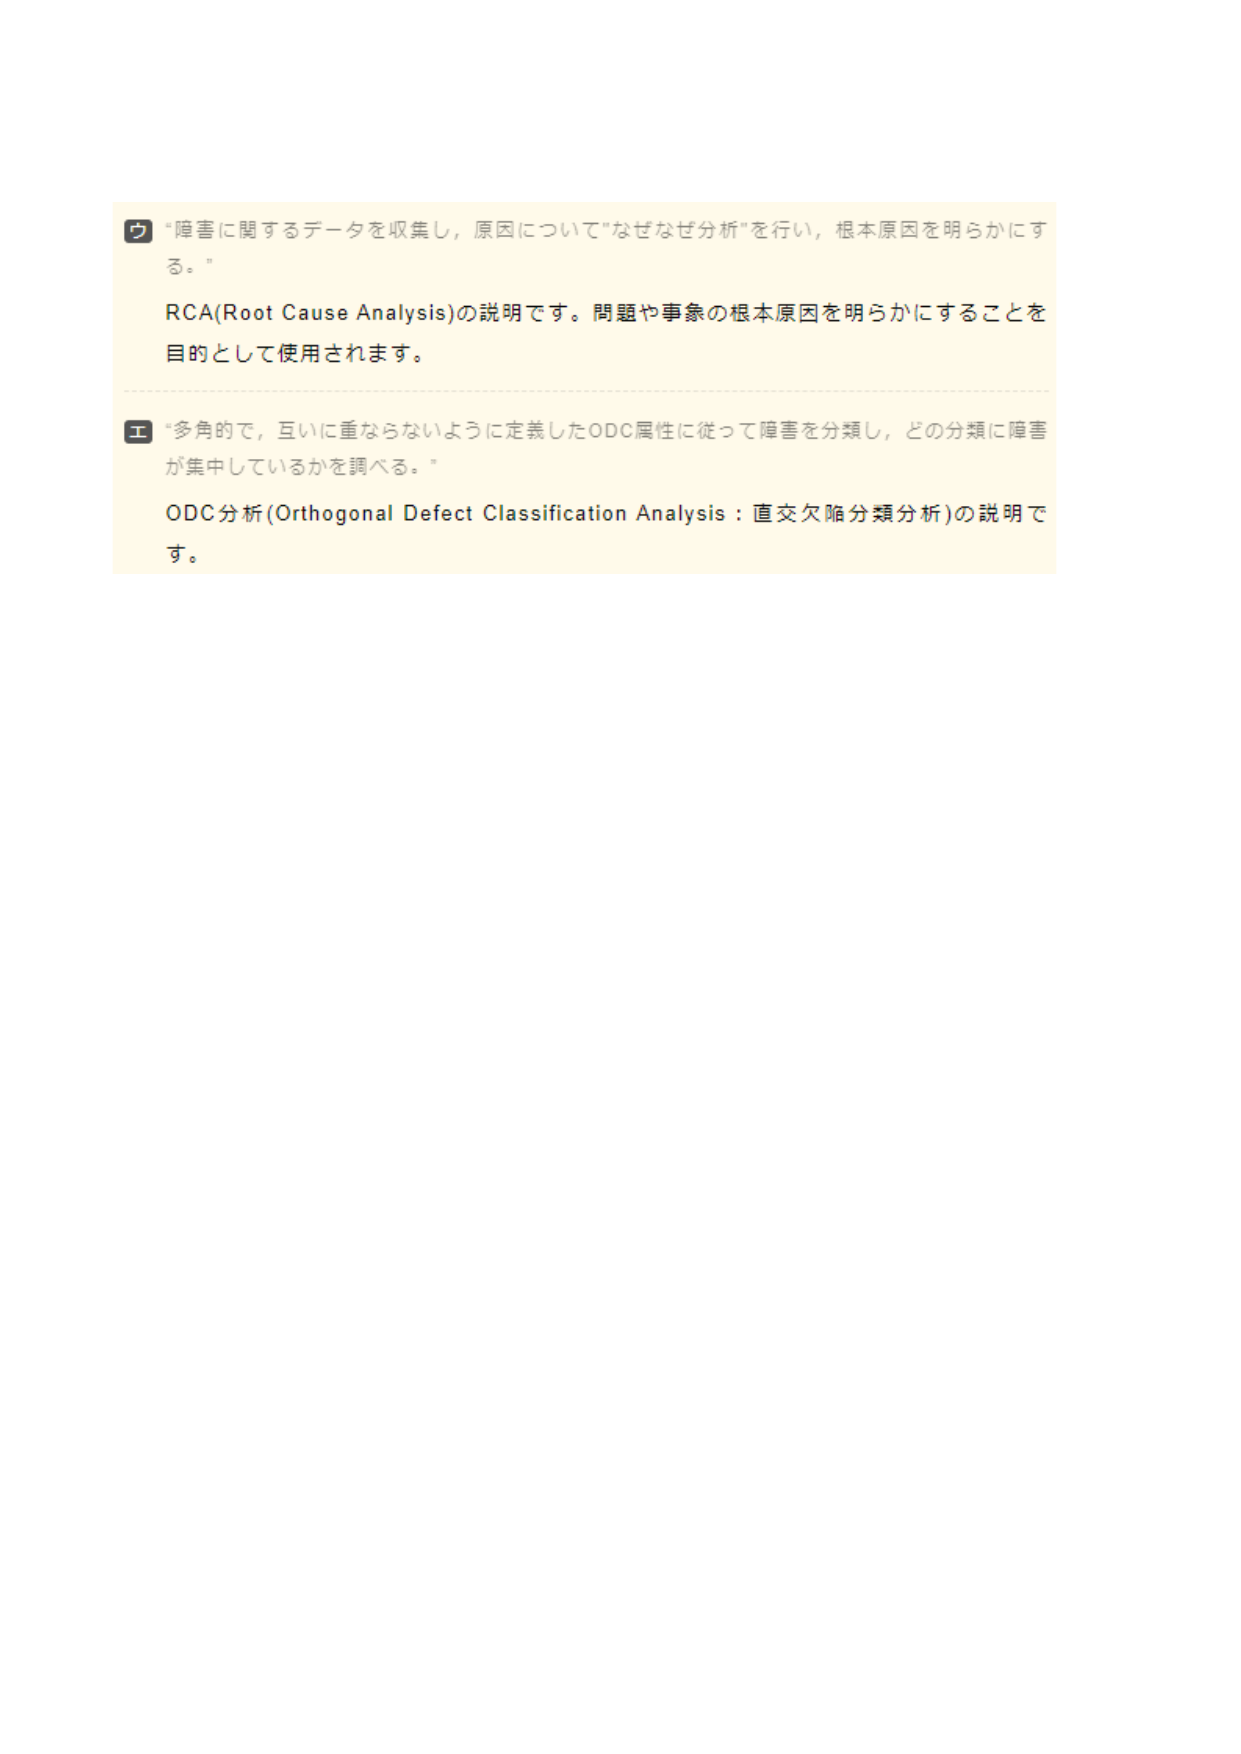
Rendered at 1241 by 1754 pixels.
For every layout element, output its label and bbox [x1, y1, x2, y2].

picture [112, 202, 1057, 574]
